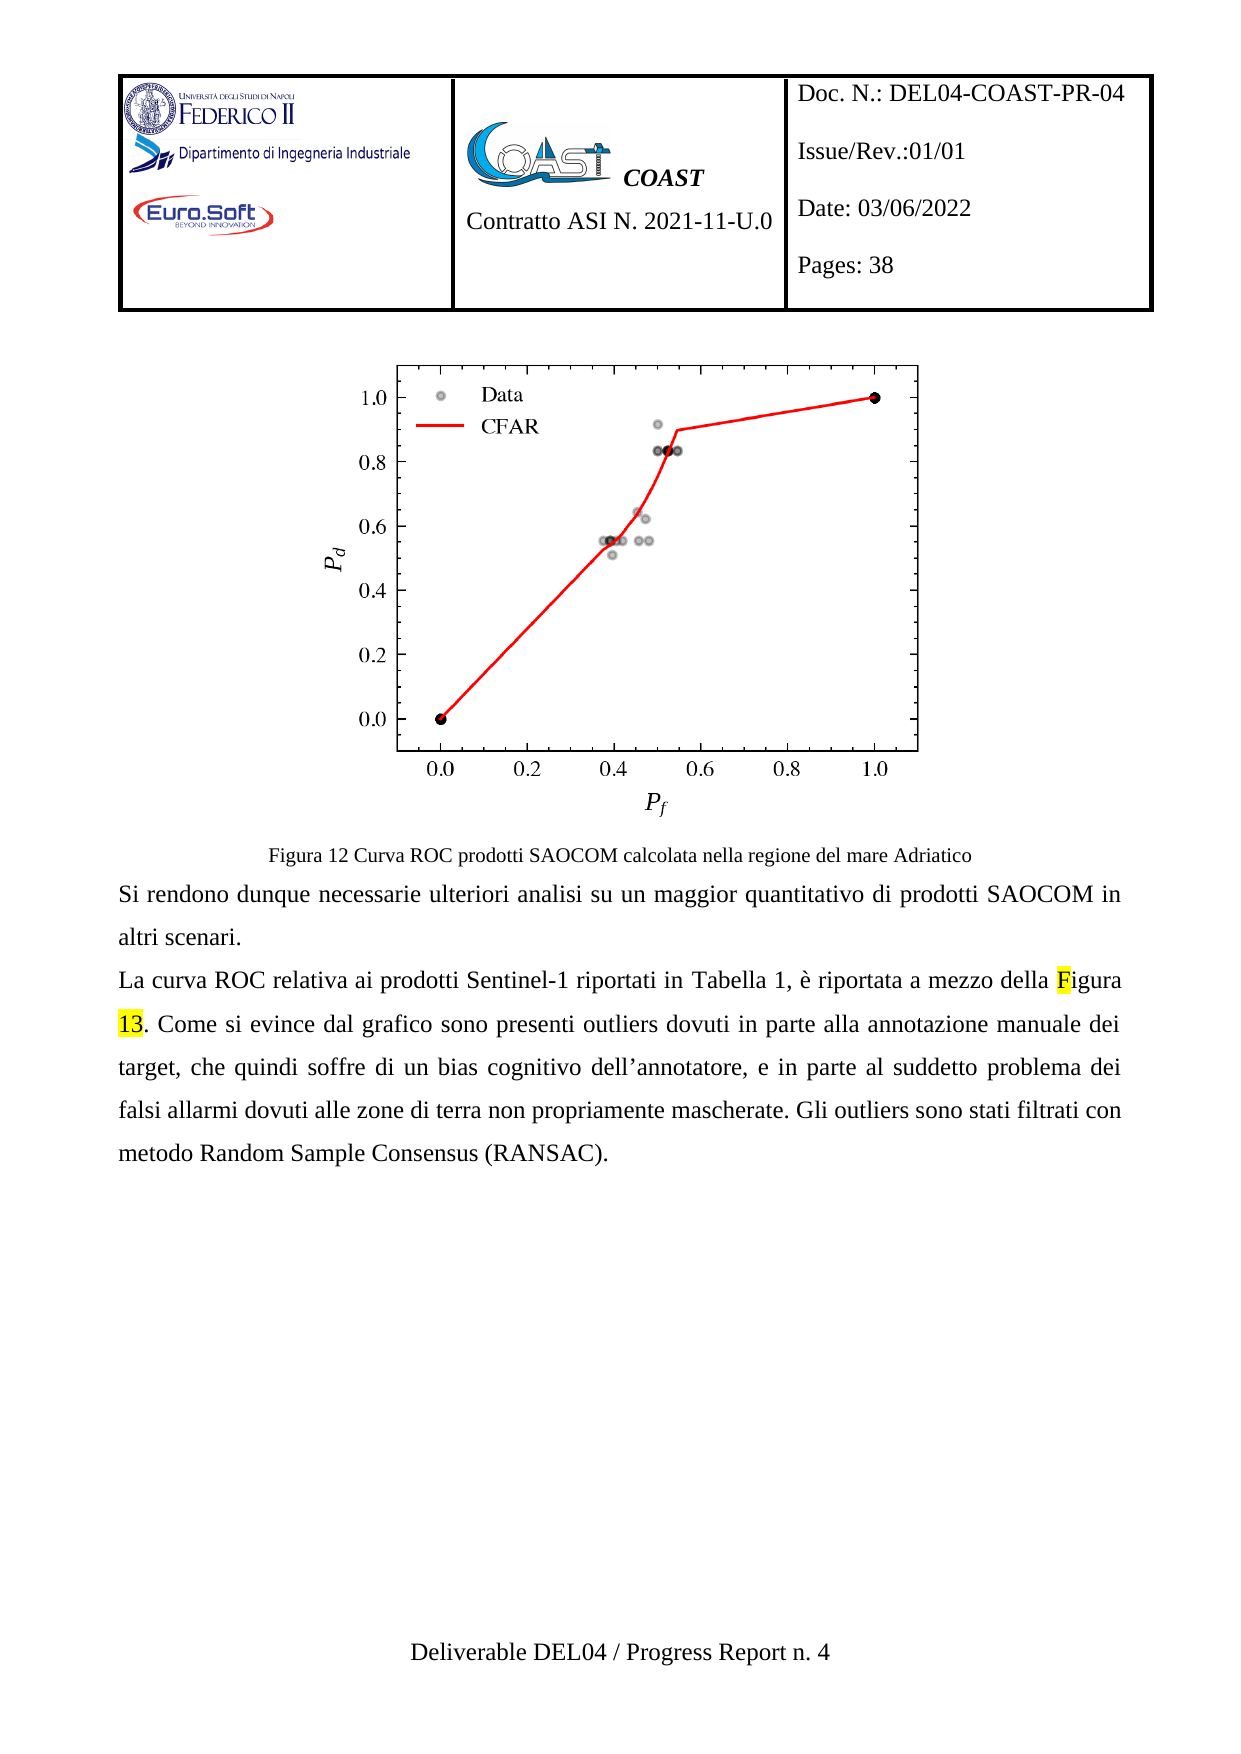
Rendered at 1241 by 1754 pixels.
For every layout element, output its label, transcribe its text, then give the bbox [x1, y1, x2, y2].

text La curva ROC relativa ai prodotti Sentinel-1 riportati in Tabella 1, è riportata a mezzo della Figura 13. Come si evince dal grafico sono presenti outliers dovuti in parte alla annotazione manuale dei target, che quindi soffre di un bias cognitivo dell’annotatore, e in parte al suddetto problema dei falsi allarmi dovuti alle zone di terra non propriamente mascherate. Gli outliers sono stati filtrati con metodo Random Sample Consensus (RANSAC). [118, 966, 1122, 1167]
picture [467, 122, 517, 187]
text Figura 12 Curva ROC prodotti SAOCOM calcolata nella regione del mare Adriatico [118, 843, 1122, 867]
text Si rendono dunque necessarie ulteriori analisi su un maggior quantitativo di prodotti SAOCOM in altri scenari. [118, 879, 1122, 951]
picture [485, 122, 611, 187]
picture [123, 78, 411, 248]
picture [314, 355, 927, 829]
